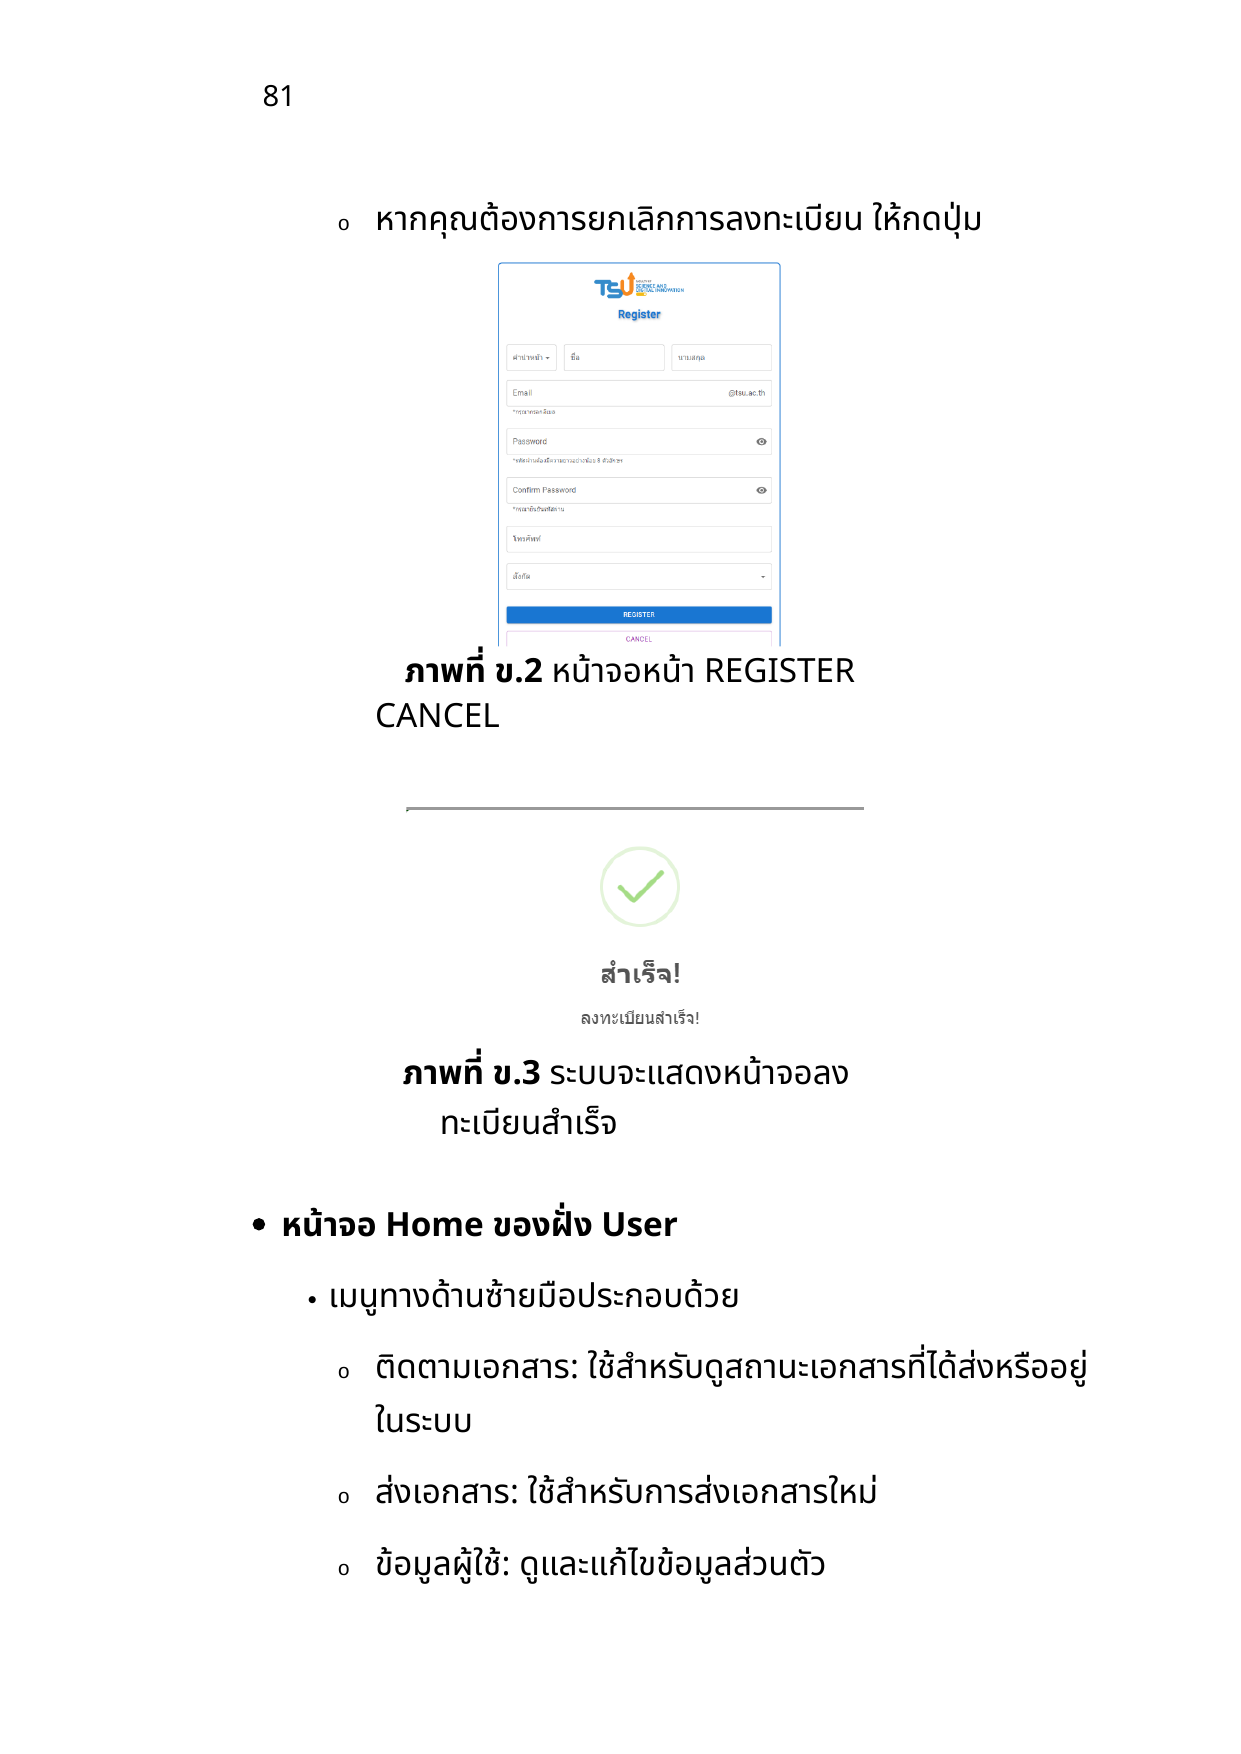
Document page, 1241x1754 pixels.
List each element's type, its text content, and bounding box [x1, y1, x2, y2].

list ข้อมูลผู้ใช้: ดูและแก้ไขข้อมูลส่วนตัว [337, 1539, 1090, 1590]
list เมนูทางด้านซ้ายมือประกอบด้วย [299, 1272, 1090, 1322]
picture [406, 807, 864, 1048]
list ส่งเอกสาร: ใช้สำหรับการส่งเอกสารใหม่ [337, 1468, 1090, 1519]
list ติดตามเอกสาร: ใช้สำหรับดูสถานะเอกสารที่ได้ส่งหรืออยู่ในระบบ [337, 1343, 1090, 1448]
list หน้าจอ Home ของฝั่ง User [253, 1200, 1090, 1251]
picture [398, 247, 877, 646]
